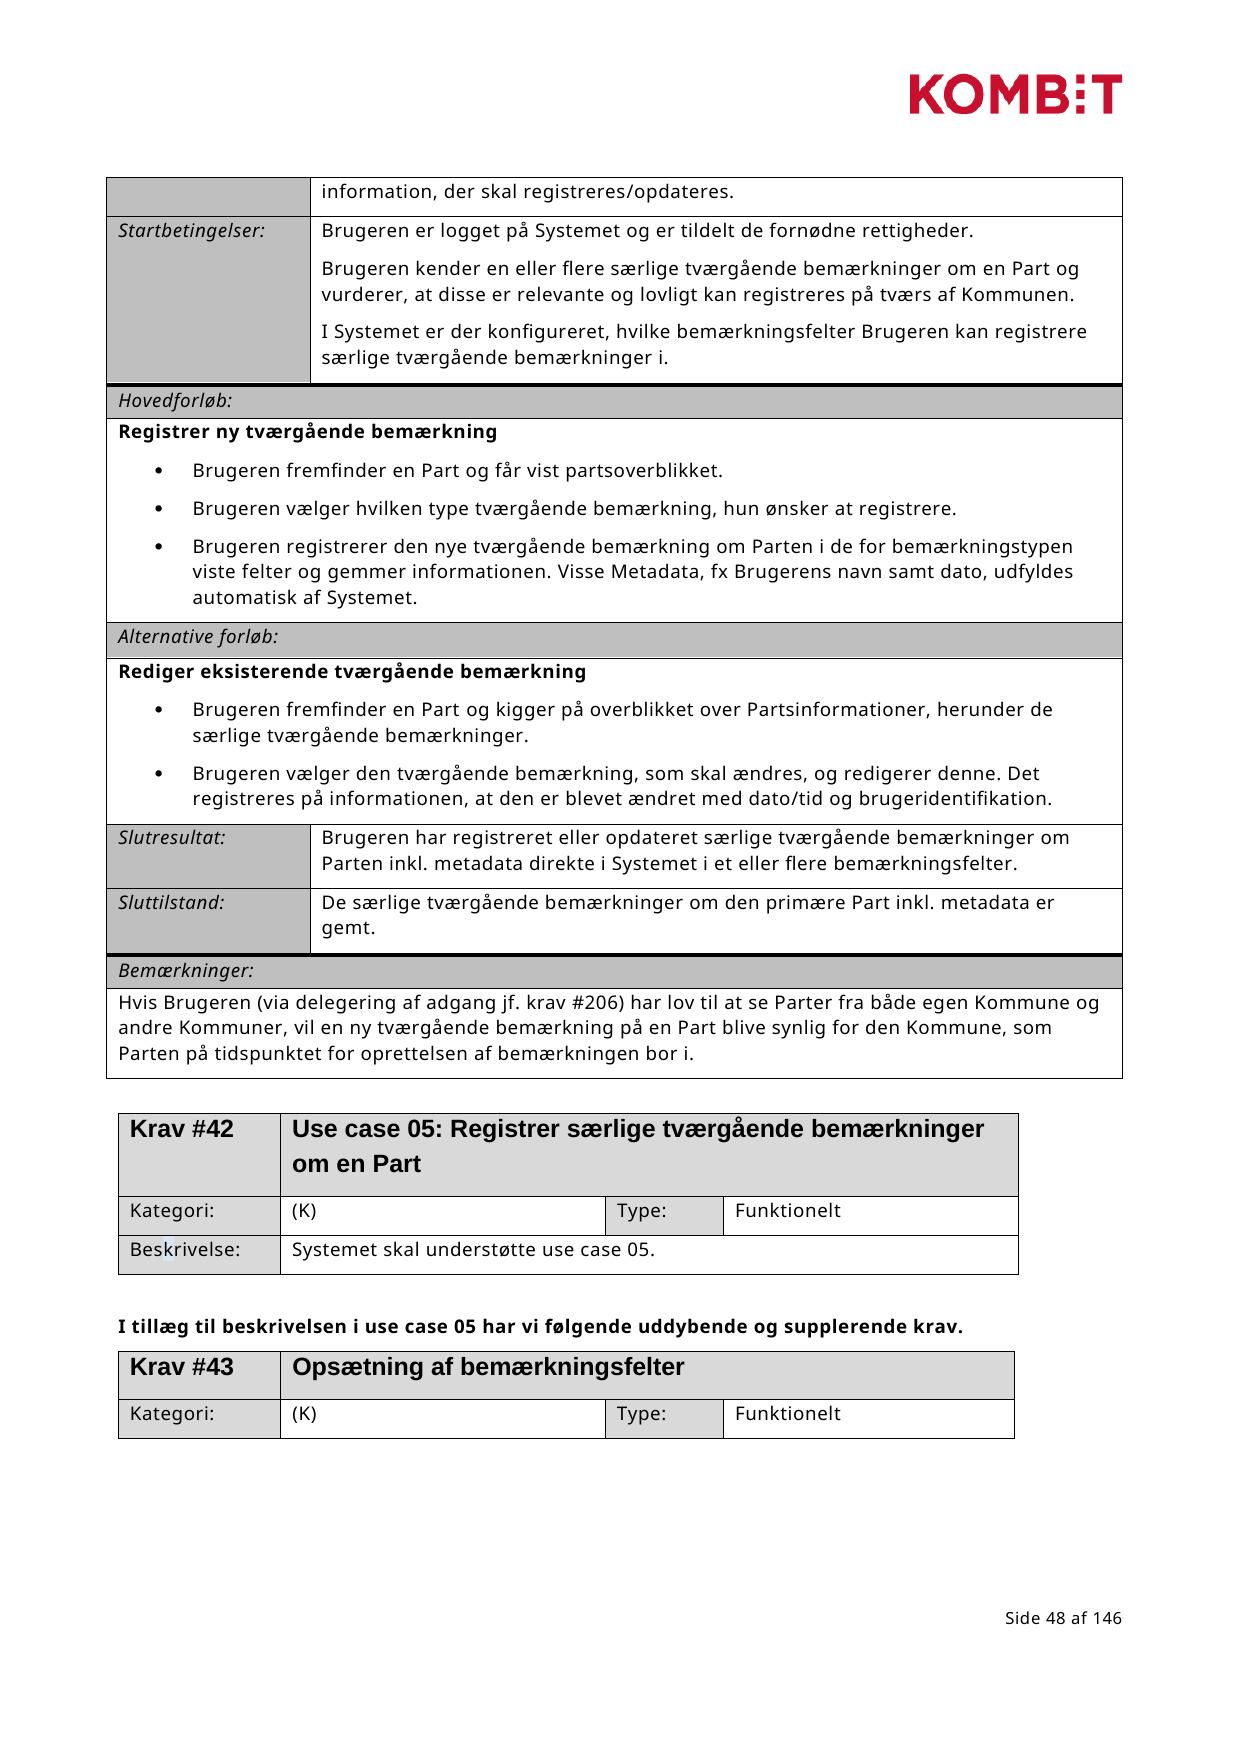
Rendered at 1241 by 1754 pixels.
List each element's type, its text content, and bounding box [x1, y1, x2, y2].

table_header Opsætning af bemærkningsfelter [281, 1352, 1014, 1399]
table_cell Startbetingelser: [107, 217, 310, 382]
table_cell Bemærkninger: [107, 957, 1122, 988]
table_cell Beskrivelse: [119, 1236, 280, 1274]
table_header Use case 05: Registrer særlige tværgående bemærkninger om en Part [281, 1114, 1018, 1196]
table_cell Funktionelt [724, 1400, 1014, 1438]
table_cell Kategori: [119, 1197, 280, 1235]
table_cell Sluttilstand: [107, 889, 310, 953]
table_cell Registrer ny tværgående bemærkning Brugeren fremfinder en Part og får vist partsoverblikket. Brugeren vælger hvilken type tværgående bemærkning, hun ønsker at registrere. Brugeren registrerer den nye tværgående bemærkning om Parten i de for bemærkningstypen viste felter og gemmer informationen. Visse Metadata, fx Brugerens navn samt dato, udfyldes automatisk af Systemet. [107, 419, 1122, 622]
text I tillæg til beskrivelsen i use case 05 har vi følgende uddybende og supplerende krav. [118, 1313, 1122, 1338]
table_cell Hvis Brugeren (via delegering af adgang jf. krav #206) har lov til at se Parter fra både egen Kommune og andre Kommuner, vil en ny tværgående bemærkning på en Part blive synlig for den Kommune, som Parten på tidspunktet for oprettelsen af bemærkningen bor i. [107, 989, 1122, 1078]
table_cell De særlige tværgående bemærkninger om den primære Part inkl. metadata er gemt. [311, 889, 1122, 953]
table_cell Kategori: [119, 1400, 280, 1438]
table_cell Type: [606, 1197, 723, 1235]
table_cell Type: [606, 1400, 723, 1438]
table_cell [107, 178, 310, 216]
table_cell Brugeren har registreret eller opdateret særlige tværgående bemærkninger om Parten inkl. metadata direkte i Systemet i et eller flere bemærkningsfelter. [311, 825, 1122, 888]
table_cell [311, 178, 1122, 216]
table_cell Hovedforløb: [107, 387, 1122, 418]
table_cell Alternative forløb: [107, 623, 1122, 657]
table_cell Funktionelt [724, 1197, 1018, 1235]
table_cell Rediger eksisterende tværgående bemærkning Brugeren fremfinder en Part og kigger på overblikket over Partsinformationer, herunder de særlige tværgående bemærkninger. Brugeren vælger den tværgående bemærkning, som skal ændres, og redigerer denne. Det registreres på informationen, at den er blevet ændret med dato/tid og brugeridentifikation. [107, 659, 1122, 823]
table_cell (K) [281, 1197, 605, 1235]
table_cell Systemet skal understøtte use case 05. [281, 1236, 1018, 1274]
table_cell Slutresultat: [107, 825, 310, 888]
table_cell Brugeren er logget på Systemet og er tildelt de fornødne rettigheder. Brugeren kender en eller flere særlige tværgående bemærkninger om en Part og vurderer, at disse er relevante og lovligt kan registreres på tværs af Kommunen. I Systemet er der konfigureret, hvilke bemærkningsfelter Brugeren kan registrere særlige tværgående bemærkninger i. [311, 217, 1122, 382]
table_cell (K) [281, 1400, 605, 1438]
picture [910, 73, 1123, 114]
